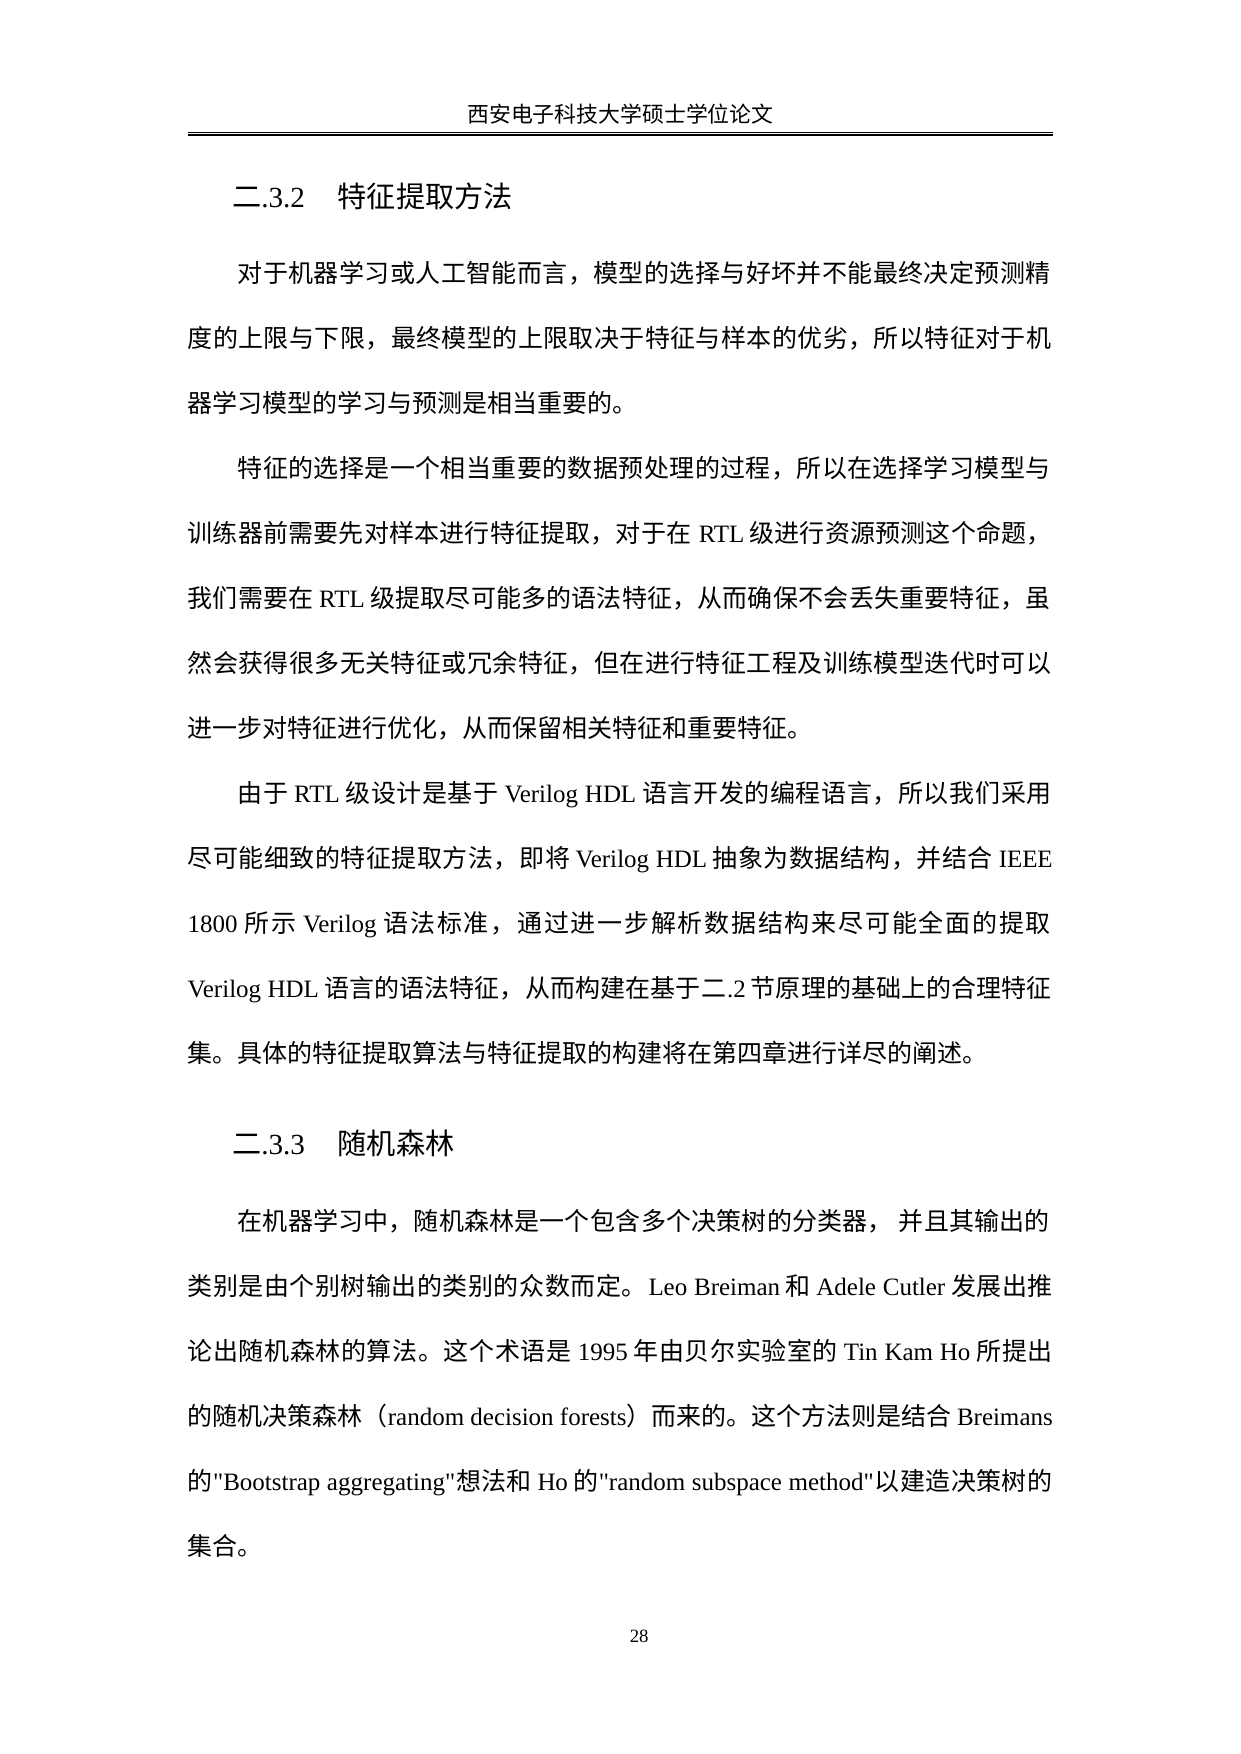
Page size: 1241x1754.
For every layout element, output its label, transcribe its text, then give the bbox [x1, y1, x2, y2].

text 由于RTL级设计是基于Verilog HDL语言开发的编程语言，所以我们采用尽可能细致的特征提取方法，即将Verilog HDL抽象为数据结构，并结合IEEE 1800所示Verilog语法标准，通过进一步解析数据结构来尽可能全面的提取Verilog HDL语言的语法特征，从而构建在基于2.2节原理的基础上的合理特征集。具体的特征提取算法与特征提取的构建将在第四章进行详尽的阐述。 [187, 759, 1053, 1084]
text 对于机器学习或人工智能而言，模型的选择与好坏并不能最终决定预测精度的上限与下限，最终模型的上限取决于特征与样本的优劣，所以特征对于机器学习模型的学习与预测是相当重要的。 [187, 239, 1053, 434]
text 在机器学习中，随机森林是一个包含多个决策树的分类器， 并且其输出的类别是由个别树输出的类别的众数而定。Leo Breiman和Adele Cutler发展出推论出随机森林的算法。这个术语是1995年由贝尔实验室的Tin Kam Ho所提出的随机决策森林（random decision forests）而来的。这个方法则是结合Breimans的"Bootstrap aggregating"想法和Ho的"random subspace method"以建造决策树的集合。 [187, 1187, 1053, 1577]
subtitle 随机森林 [232, 1109, 1053, 1174]
text 特征的选择是一个相当重要的数据预处理的过程，所以在选择学习模型与训练器前需要先对样本进行特征提取，对于在RTL级进行资源预测这个命题，我们需要在RTL级提取尽可能多的语法特征，从而确保不会丢失重要特征，虽然会获得很多无关特征或冗余特征，但在进行特征工程及训练模型迭代时可以进一步对特征进行优化，从而保留相关特征和重要特征。 [187, 434, 1053, 759]
subtitle 特征提取方法 [232, 162, 1053, 227]
